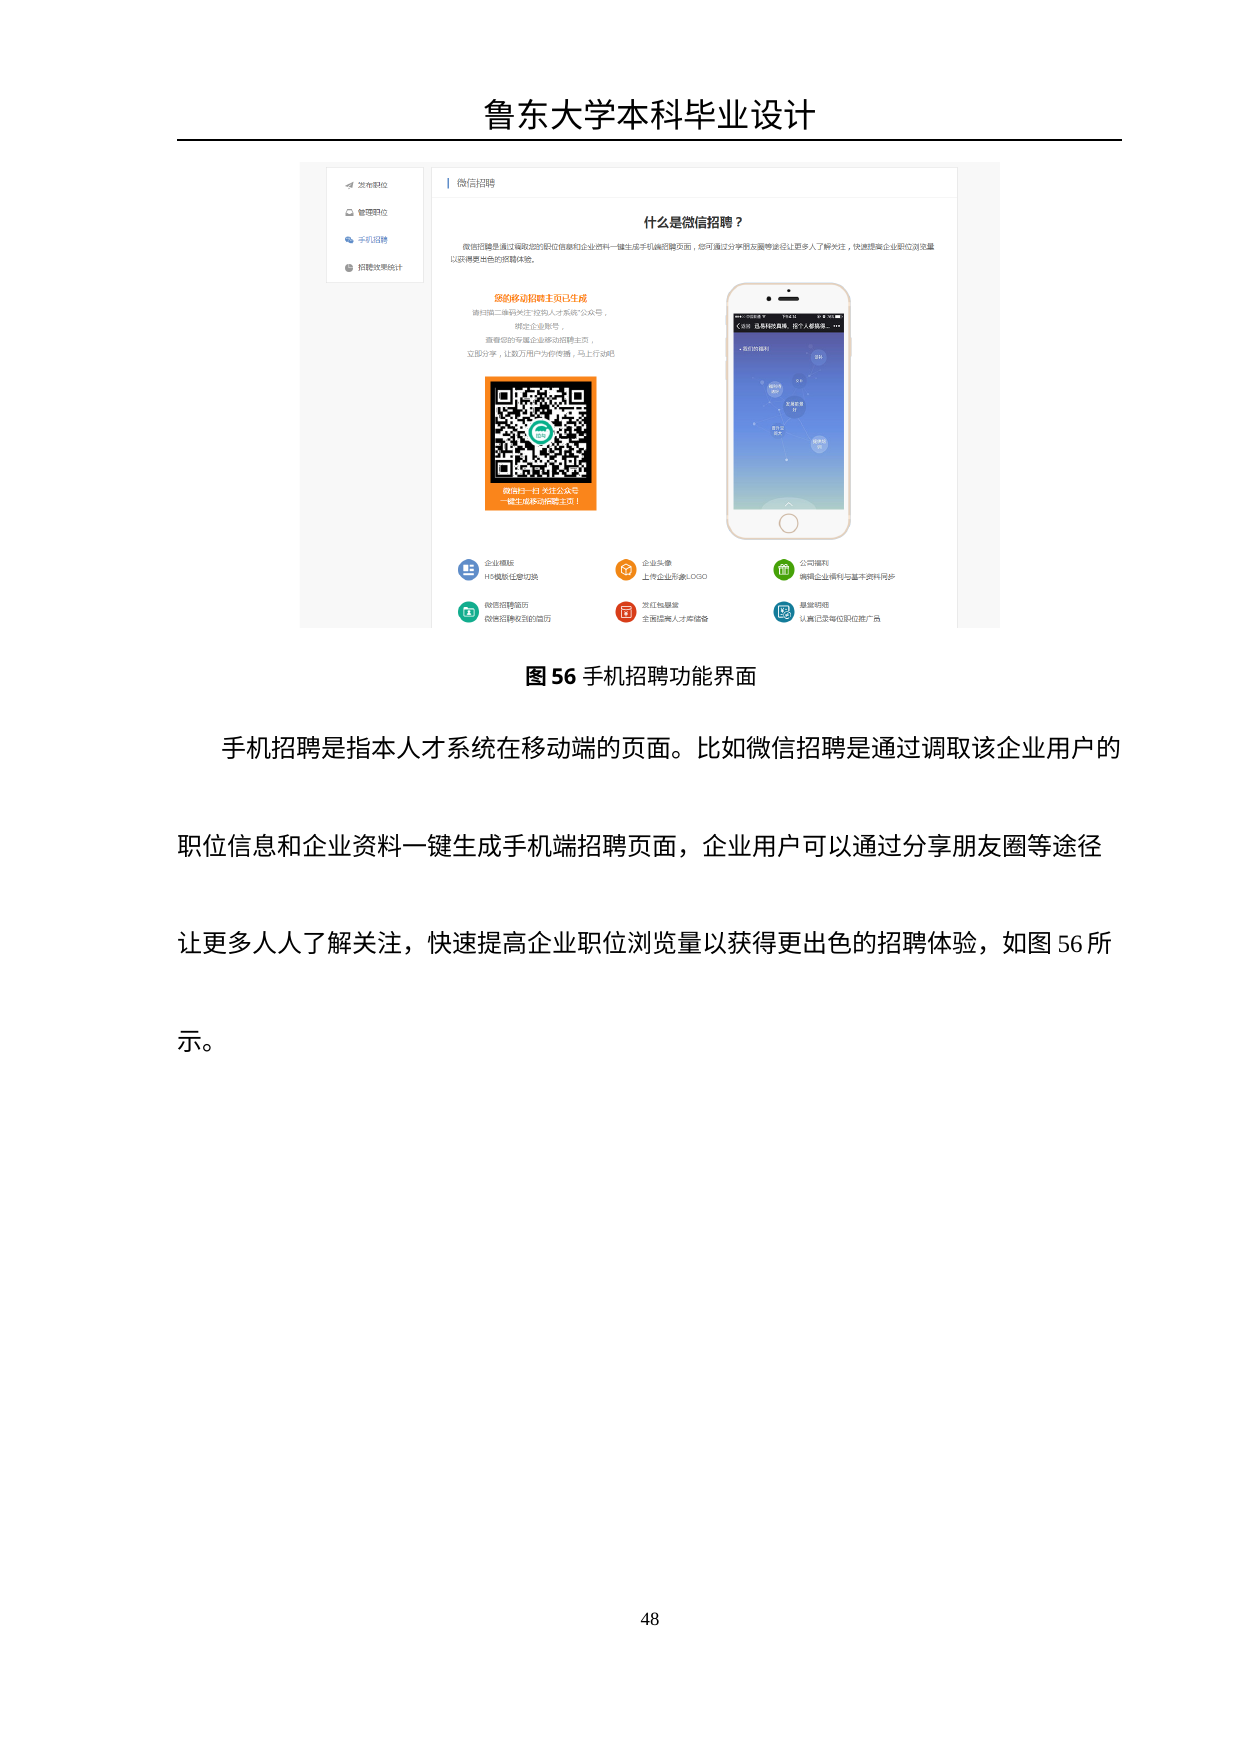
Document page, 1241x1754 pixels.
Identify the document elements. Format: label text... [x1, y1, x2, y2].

text 手机招聘是指本人才系统在移动端的页面。比如微信招聘是通过调取该企业用户的职位信息和企业资料一键生成手机端招聘页面，企业用户可以通过分享朋友圈等途径让更多人人了解关注，快速提高企业职位浏览量以获得更出色的招聘体验，如图56所示。 [177, 714, 1122, 1072]
picture [299, 162, 1000, 628]
